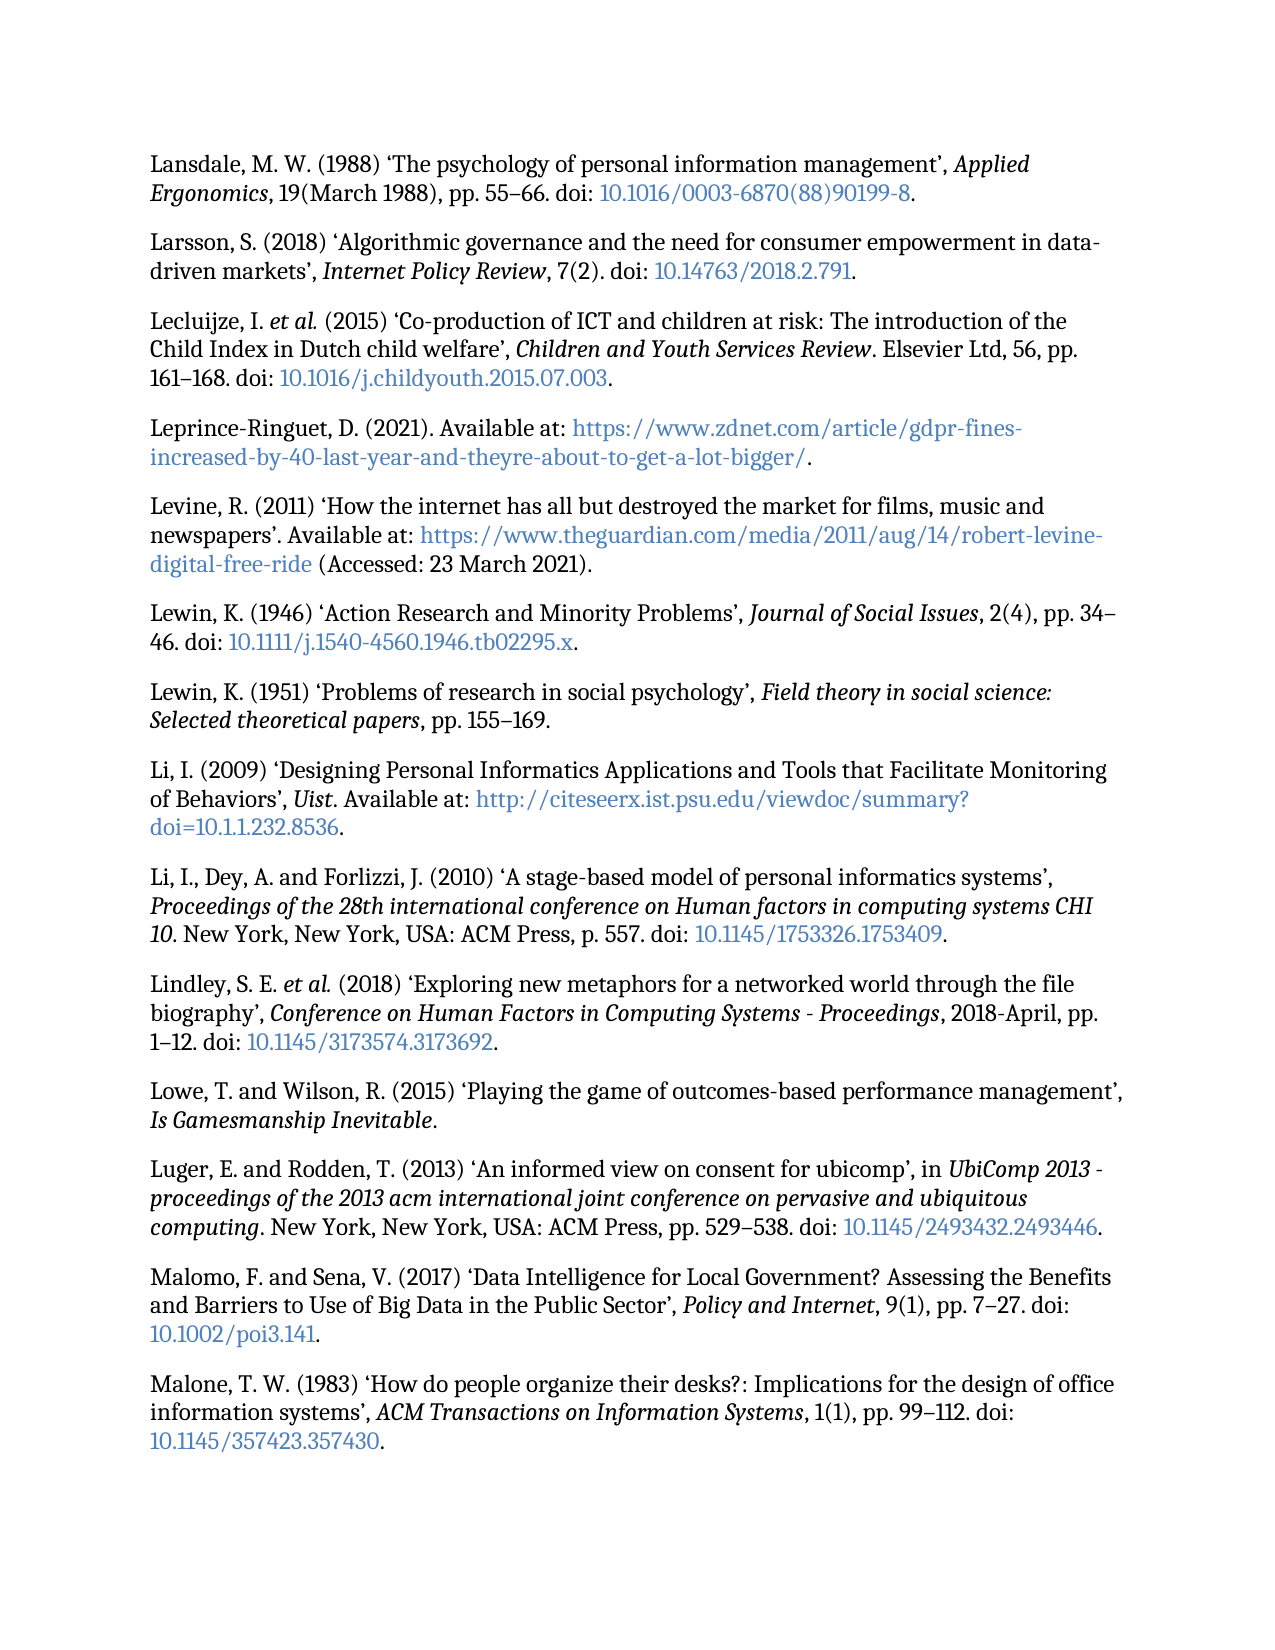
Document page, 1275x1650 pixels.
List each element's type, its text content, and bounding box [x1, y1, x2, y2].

text Malone, T. W. (1983) ‘How do people organize their desks?: Implications for the design of office information systems’, ACM Transactions on Information Systems, 1(1), pp. 99–112. doi: 10.1145/357423.357430. [150, 1369, 1125, 1456]
text Lecluijze, I. et al. (2015) ‘Co-production of ICT and children at risk: The introduction of the Child Index in Dutch child welfare’, Children and Youth Services Review. Elsevier Ltd, 56, pp. 161–168. doi: 10.1016/j.childyouth.2015.07.003. [150, 307, 1125, 393]
text Lewin, K. (1951) ‘Problems of research in social psychology’, Field theory in social science: Selected theoretical papers, pp. 155–169. [150, 677, 1125, 735]
text Li, I. (2009) ‘Designing Personal Informatics Applications and Tools that Facilitate Monitoring of Behaviors’, Uist. Available at: http://citeseerx.ist.psu.edu/viewdoc/summary?doi=10.1.1.232.8536. [150, 756, 1125, 842]
text Levine, R. (2011) ‘How the internet has all but destroyed the market for films, music and newspapers’. Available at: https://www.theguardian.com/media/2011/aug/14/robert-levine-digital-free-ride (Accessed: 23 March 2021). [150, 492, 1125, 578]
text Li, I., Dey, A. and Forlizzi, J. (2010) ‘A stage-based model of personal informatics systems’, Proceedings of the 28th international conference on Human factors in computing systems CHI 10. New York, New York, USA: ACM Press, p. 557. doi: 10.1145/1753326.1753409. [150, 863, 1125, 949]
text Lansdale, M. W. (1988) ‘The psychology of personal information management’, Applied Ergonomics, 19(March 1988), pp. 55–66. doi: 10.1016/0003-6870(88)90199-8. [150, 150, 1125, 207]
text Luger, E. and Rodden, T. (2013) ‘An informed view on consent for ubicomp’, in UbiComp 2013 - proceedings of the 2013 acm international joint conference on pervasive and ubiquitous computing. New York, New York, USA: ACM Press, pp. 529–538. doi: 10.1145/2493432.2493446. [150, 1155, 1125, 1242]
text Leprince-Ringuet, D. (2021). Available at: https://www.zdnet.com/article/gdpr-fines-increased-by-40-last-year-and-theyre-about-to-get-a-lot-bigger/. [150, 414, 1125, 471]
text Lewin, K. (1946) ‘Action Research and Minority Problems’, Journal of Social Issues, 2(4), pp. 34–46. doi: 10.1111/j.1540-4560.1946.tb02295.x. [150, 599, 1125, 657]
text Lowe, T. and Wilson, R. (2015) ‘Playing the game of outcomes-based performance management’, Is Gamesmanship Inevitable. [150, 1077, 1125, 1134]
text Lindley, S. E. et al. (2018) ‘Exploring new metaphors for a networked world through the file biography’, Conference on Human Factors in Computing Systems - Proceedings, 2018-April, pp. 1–12. doi: 10.1145/3173574.3173692. [150, 970, 1125, 1056]
text Malomo, F. and Sena, V. (2017) ‘Data Intelligence for Local Government? Assessing the Benefits and Barriers to Use of Big Data in the Public Sector’, Policy and Internet, 9(1), pp. 7–27. doi: 10.1002/poi3.141. [150, 1262, 1125, 1349]
text Larsson, S. (2018) ‘Algorithmic governance and the need for consumer empowerment in data-driven markets’, Internet Policy Review, 7(2). doi: 10.14763/2018.2.791. [150, 228, 1125, 286]
